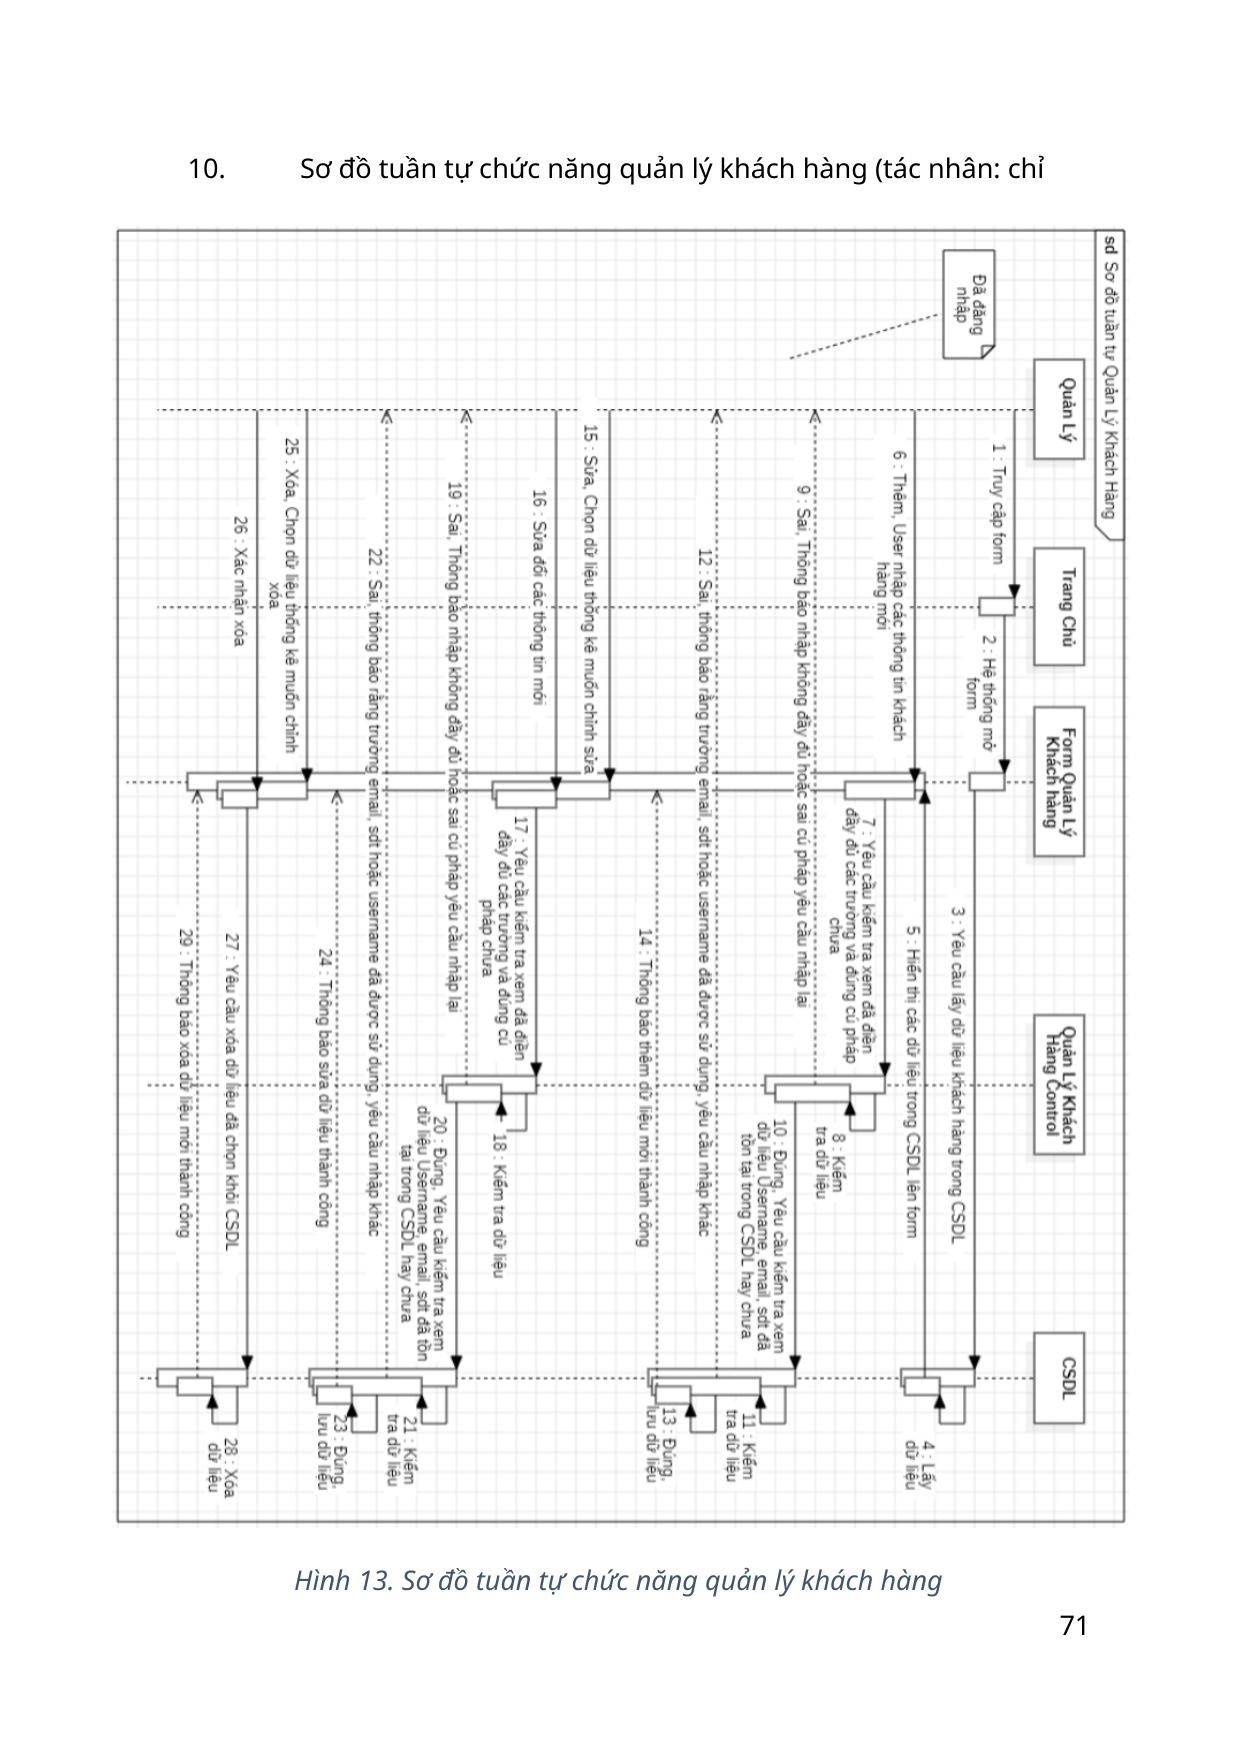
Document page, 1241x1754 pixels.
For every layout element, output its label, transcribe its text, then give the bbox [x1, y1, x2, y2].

list Sơ đồ tuần tự chức năng quản lý khách hàng (tác nhân: chỉ người dùng quản lý đã đăng nhập) [187, 150, 1090, 187]
picture [113, 227, 1127, 1526]
